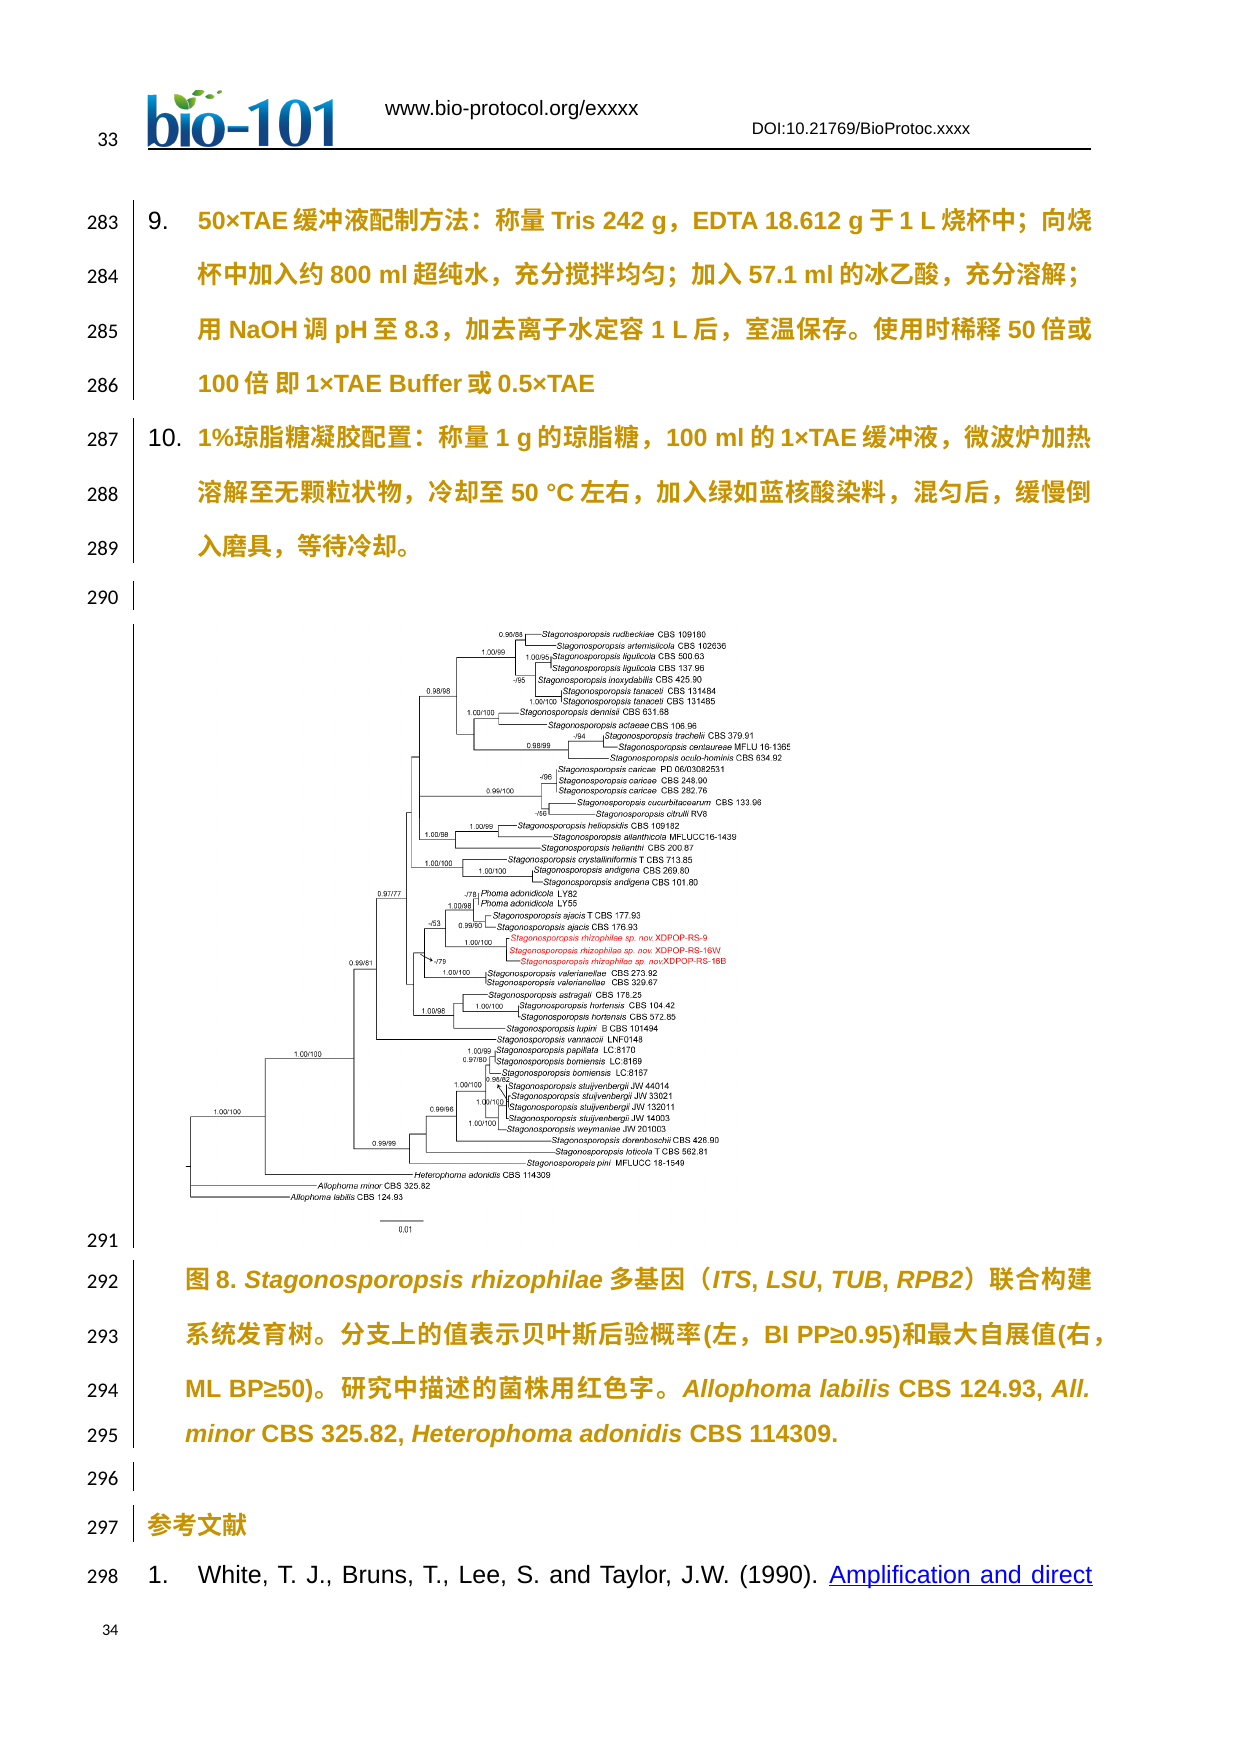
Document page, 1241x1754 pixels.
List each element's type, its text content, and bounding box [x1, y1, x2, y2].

picture [147, 90, 333, 147]
picture [184, 624, 791, 1248]
text 图8. Stagonosporopsis rhizophilae多基因（ITS, LSU, TUB, RPB2）联合构建系统发育树。分支上的值表示贝叶斯后验概率(左，BI PP≥0.95)和最大自展值(右，ML BP≥50)。研究中描述的菌株用红色字。Allophoma labilis CBS 124.93, All. minor CBS 325.82, Heterophoma adonidis CBS 114309. [185, 1260, 1092, 1448]
list 50×TAE缓冲液配制方法：称量Tris 242 g，EDTA 18.612 g于1 L烧杯中；向烧杯中加入约800 ml超纯水，充分搅拌均匀；加入57.1 ml的冰乙酸，充分溶解；用NaOH调pH至8.3，加去离子水定容1 L后，室温保存。使用时稀释50倍或100倍 即1×TAE Buffer或0.5×TAE [148, 200, 1092, 400]
list 1%琼脂糖凝胶配置：称量1 g的琼脂糖，100 ml的1×TAE缓冲液，微波炉加热溶解至无颗粒状物，冷却至50 °C左右，加入绿如蓝核酸染料，混匀后，缓慢倒入磨具，等待冷却。 [148, 418, 1092, 563]
text 参考文献 [148, 1505, 1092, 1542]
